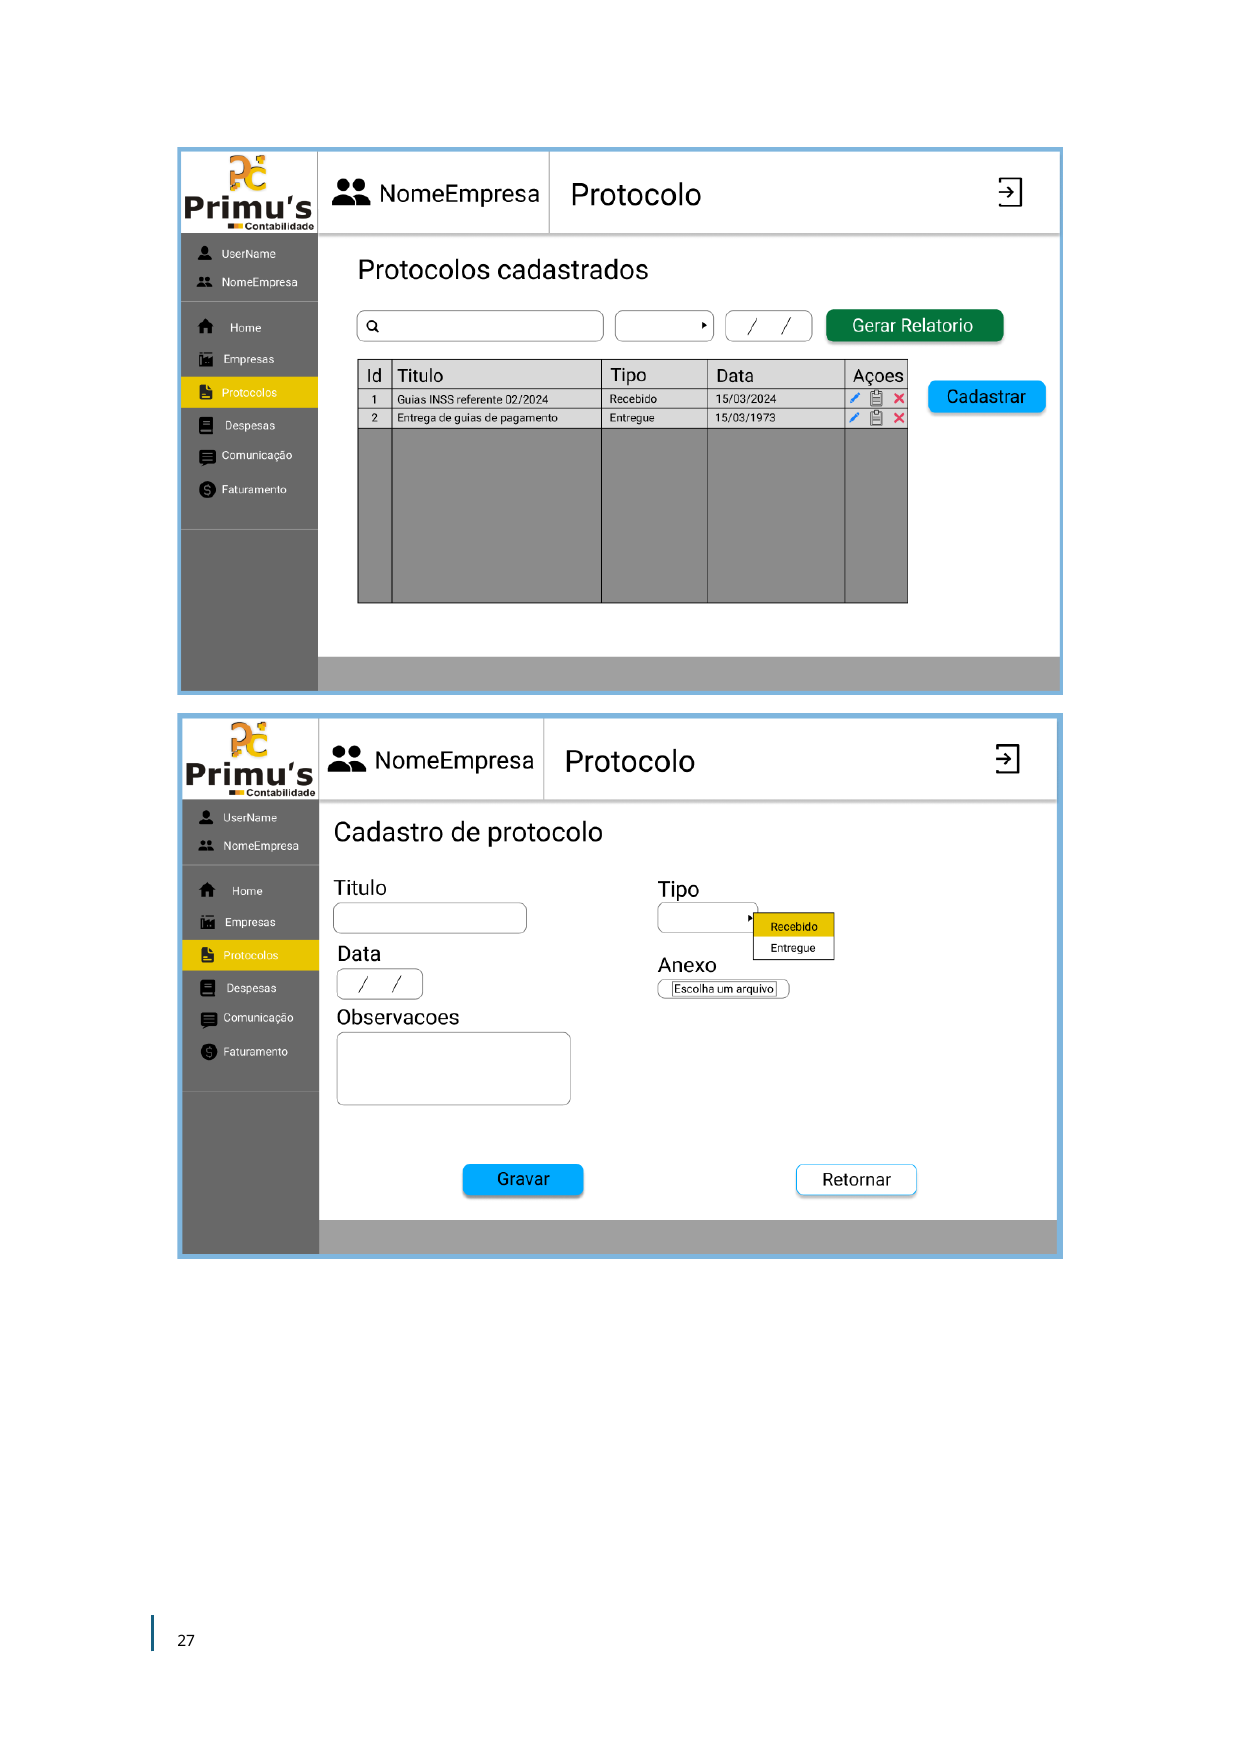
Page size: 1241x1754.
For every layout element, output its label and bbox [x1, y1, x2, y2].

picture [177, 713, 1063, 1259]
picture [177, 147, 1063, 695]
